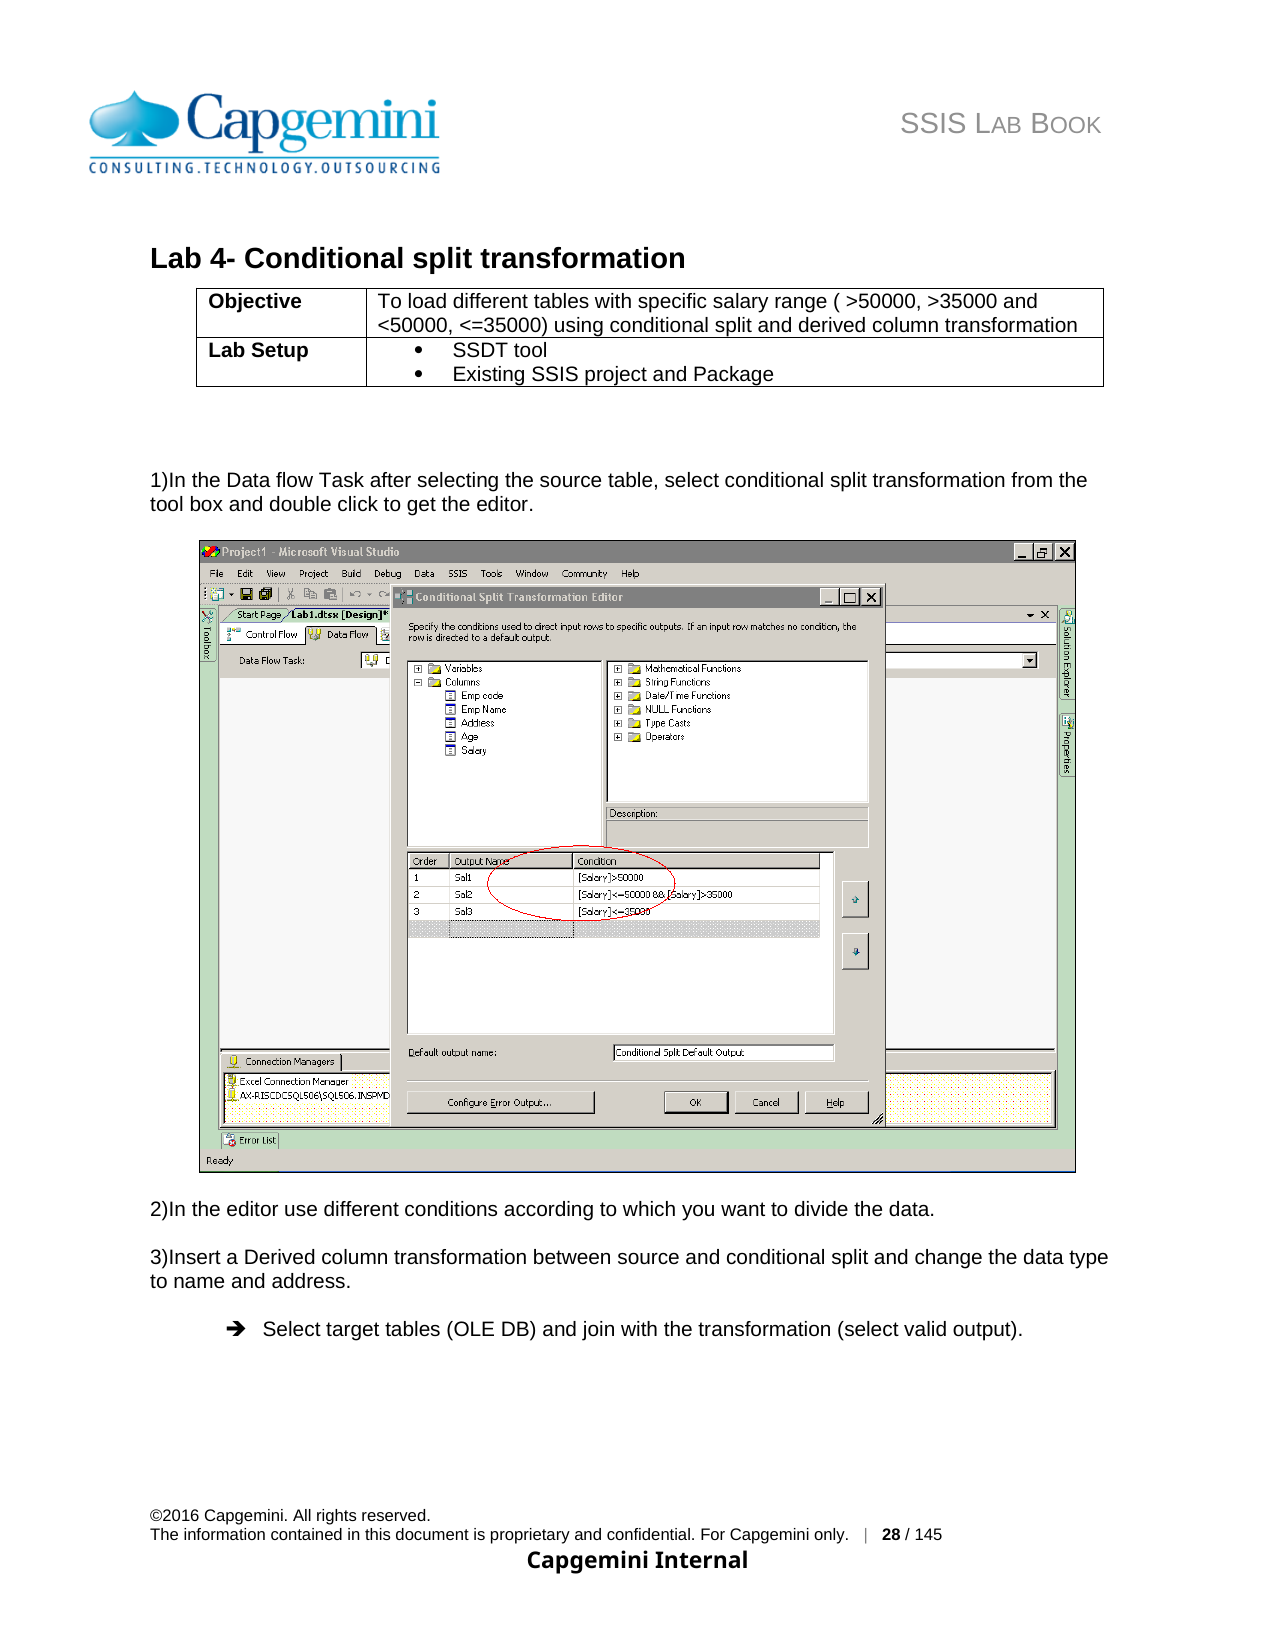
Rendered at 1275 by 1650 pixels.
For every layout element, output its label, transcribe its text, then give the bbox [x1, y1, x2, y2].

text 2)In the editor use different conditions according to which you want to divide the data. [150, 1197, 1125, 1221]
title Lab 4- Conditional split transformation [150, 242, 1125, 275]
text 1)In the Data flow Task after selecting the source table, select conditional split transformation from the tool box and double click to get the editor. [150, 468, 1125, 516]
table_cell Lab Setup [197, 338, 366, 386]
table_header To load different tables with specific salary range ( >50000, >35000 and <50000, <=35000) using conditional split and derived column transformation [367, 289, 1103, 337]
picture [200, 541, 1075, 1172]
list Select target tables (OLE DB) and join with the transformation (select valid output). [225, 1316, 1125, 1340]
table_cell SSDT tool Existing SSIS project and Package [367, 338, 1103, 386]
table_header Objective [197, 289, 366, 337]
text 3)Insert a Derived column transformation between source and conditional split and change the data type to name and address. [150, 1244, 1125, 1292]
picture [87, 89, 443, 177]
